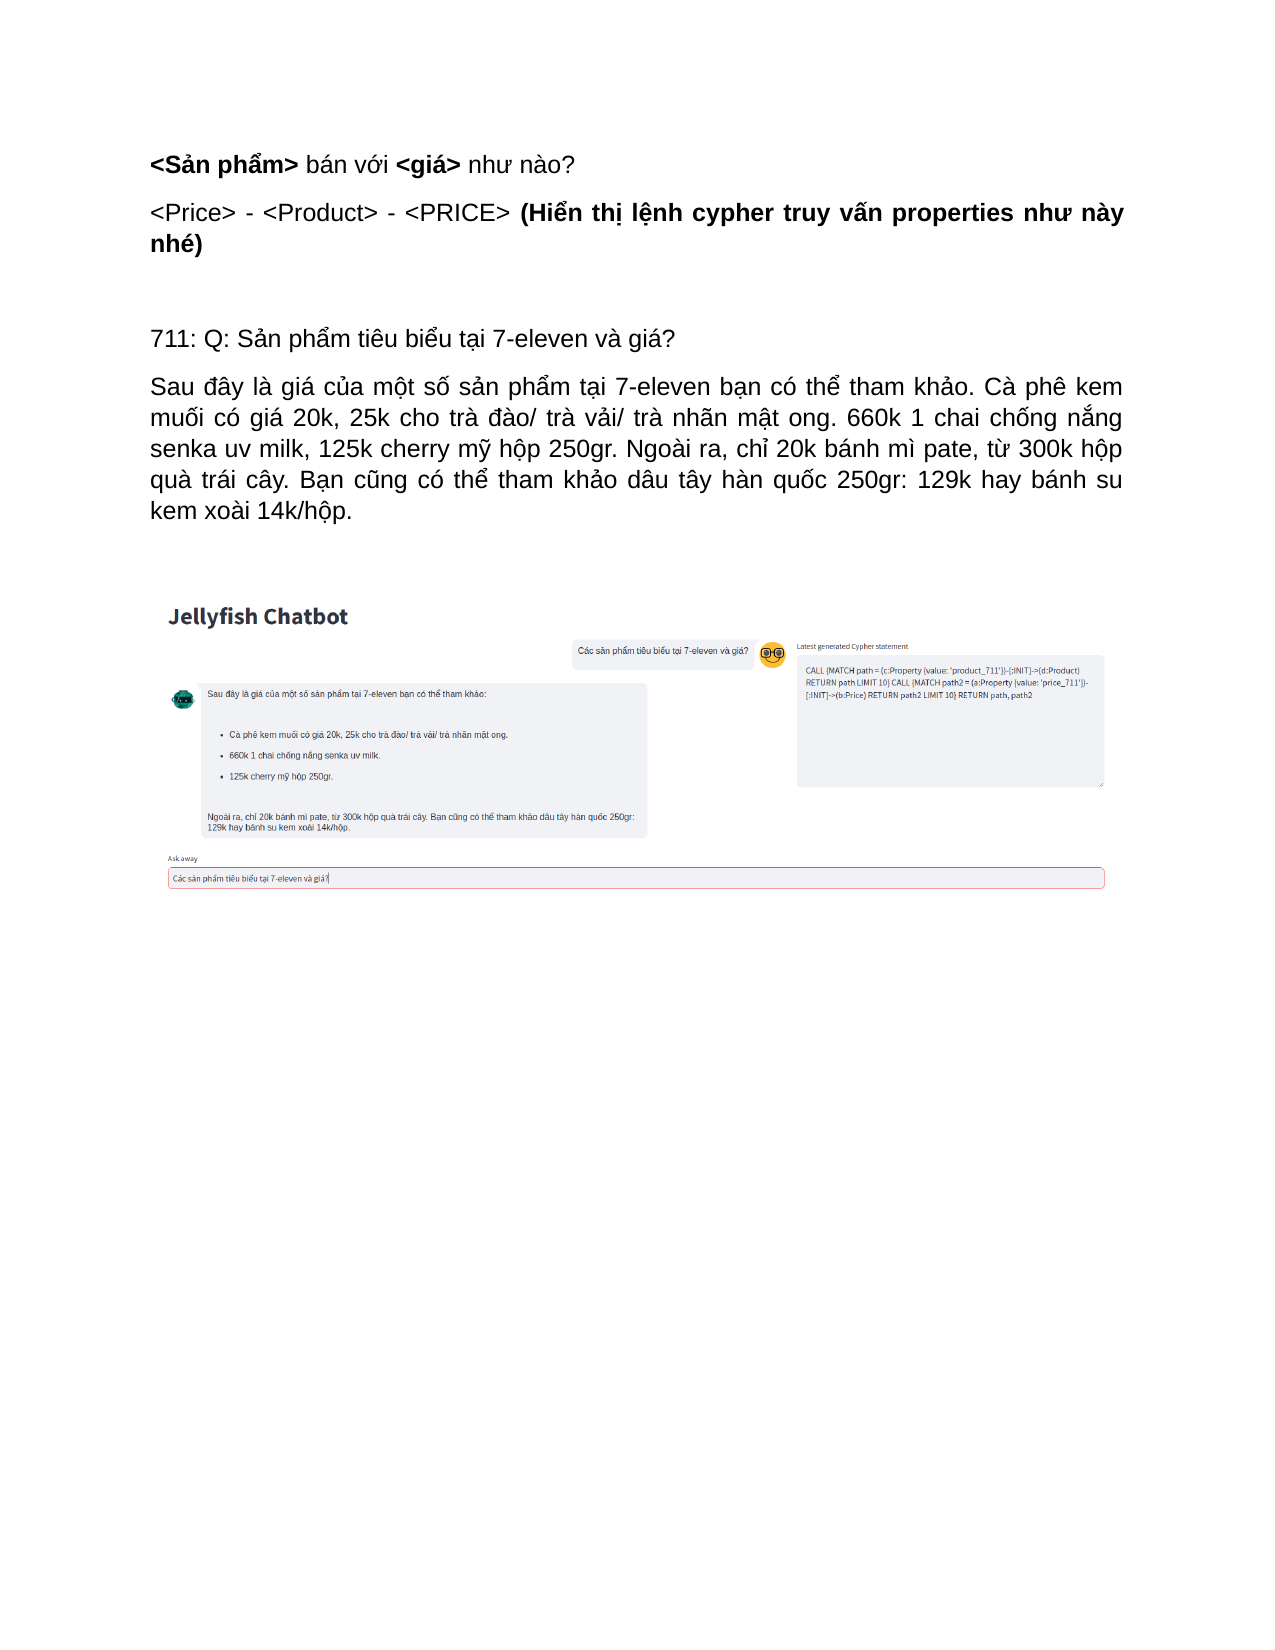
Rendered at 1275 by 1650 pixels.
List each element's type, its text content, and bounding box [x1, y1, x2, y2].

text <Sản phẩm> bán với <giá> như nào? [150, 150, 1125, 179]
text <Price> - <Product> - <PRICE> (Hiển thị lệnh cypher truy vấn properties như này nhé) [150, 198, 1125, 257]
picture [150, 591, 1125, 924]
text 711: Q: Sản phẩm tiêu biểu tại 7-eleven và giá? [150, 324, 1125, 353]
text Sau đây là giá của một số sản phẩm tại 7-eleven bạn có thể tham khảo. Cà phê kem muối có giá 20k, 25k cho trà đào/ trà vải/ trà nhãn mật ong. 660k 1 chai chống nắng senka uv milk, 125k cherry mỹ hộp 250gr. Ngoài ra, chỉ 20k bánh mì pate, từ 300k hộp quà trái cây. Bạn cũng có thể tham khảo dâu tây hàn quốc 250gr: 129k hay bánh su kem xoài 14k/hộp. [150, 372, 1125, 525]
